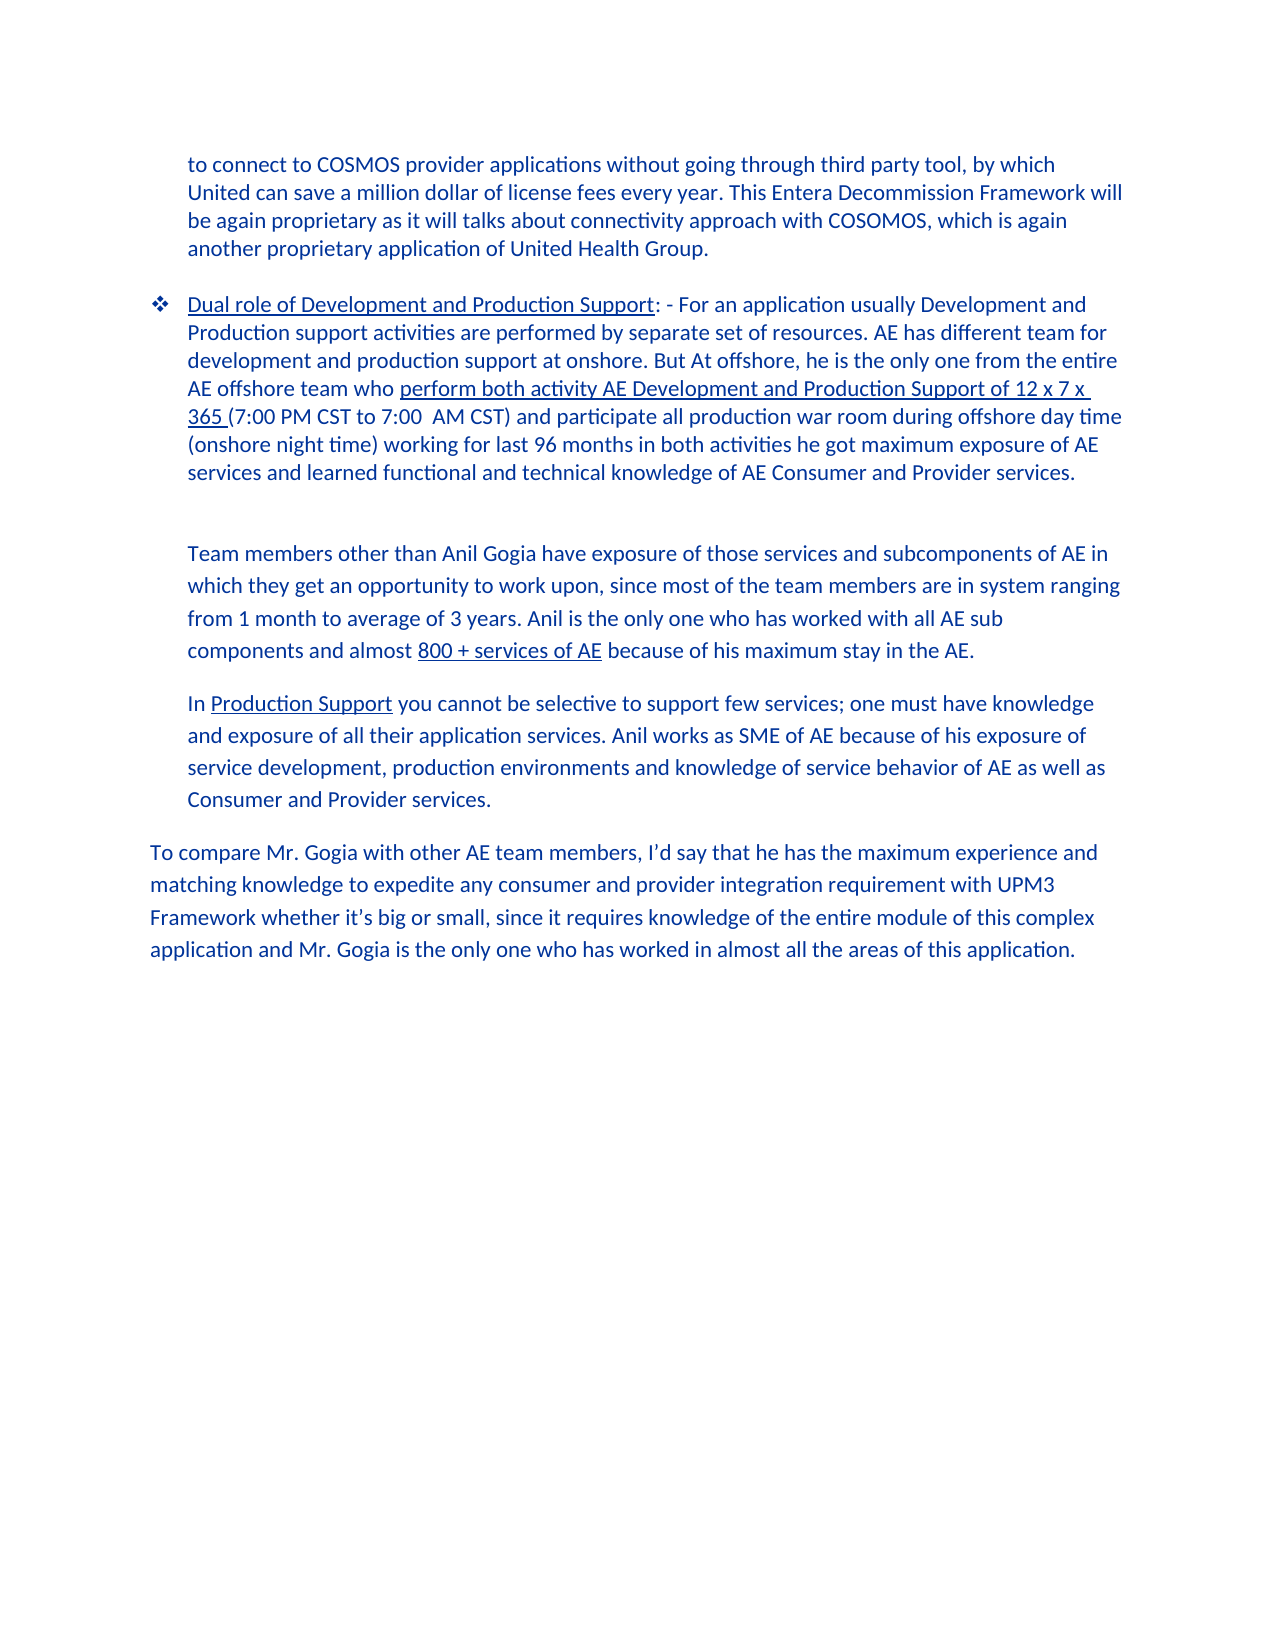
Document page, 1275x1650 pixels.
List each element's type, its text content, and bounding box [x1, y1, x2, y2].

text To compare Mr. Gogia with other AE team members, I’d say that he has the maximum experience and matching knowledge to expedite any consumer and provider integration requirement with UPM3 Framework whether it’s big or small, since it requires knowledge of the entire module of this complex application and Mr. Gogia is the only one who has worked in almost all the areas of this application. [150, 838, 1125, 963]
text Team members other than Anil Gogia have exposure of those services and subcomponents of AE in which they get an opportunity to work upon, since most of the team members are in system ranging from 1 month to average of 3 years. Anil is the only one who has worked with all AE sub components and almost 800 + services of AE because of his maximum stay in the AE. [187, 539, 1125, 664]
text In Production Support you cannot be selective to support few services; one must have knowledge and exposure of all their application services. Anil works as SME of AE because of his exposure of service development, production environments and knowledge of service behavior of AE as well as Consumer and Provider services. [187, 689, 1125, 813]
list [150, 150, 1125, 262]
list Dual role of Development and Production Support: - For an application usually Development and Production support activities are performed by separate set of resources. AE has different team for development and production support at onshore. But At offshore, he is the only one from the entire AE offshore team who perform both activity AE Development and Production Support of 12 x 7 x 365 (7:00 PM CST to 7:00 AM CST) and participate all production war room during offshore day time (onshore night time) working for last 96 months in both activities he got maximum exposure of AE services and learned functional and technical knowledge of AE Consumer and Provider services. [150, 290, 1125, 486]
